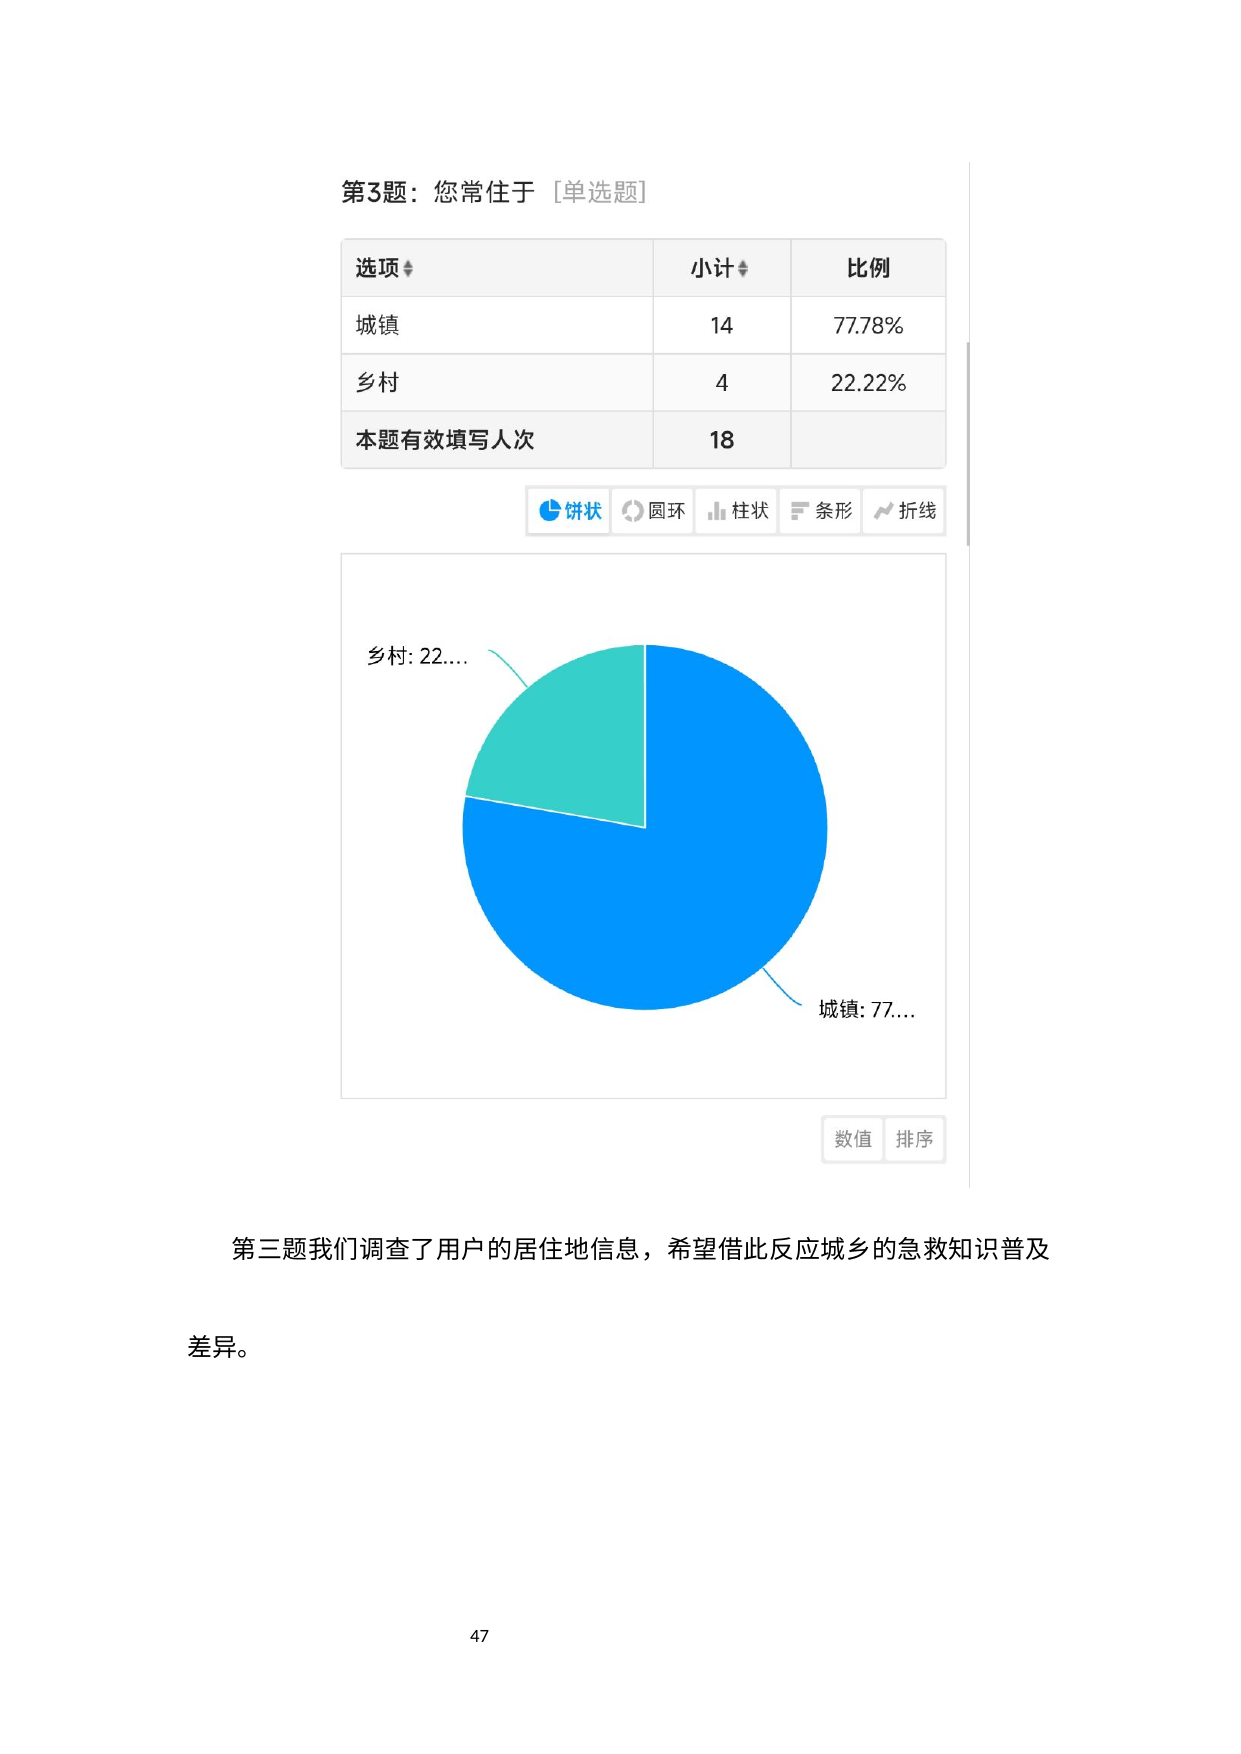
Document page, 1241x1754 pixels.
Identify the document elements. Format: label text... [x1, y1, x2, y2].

picture [316, 162, 970, 1188]
text 第三题我们调查了用户的居住地信息，希望借此反应城乡的急救知识普及差异。 [187, 1215, 1053, 1378]
